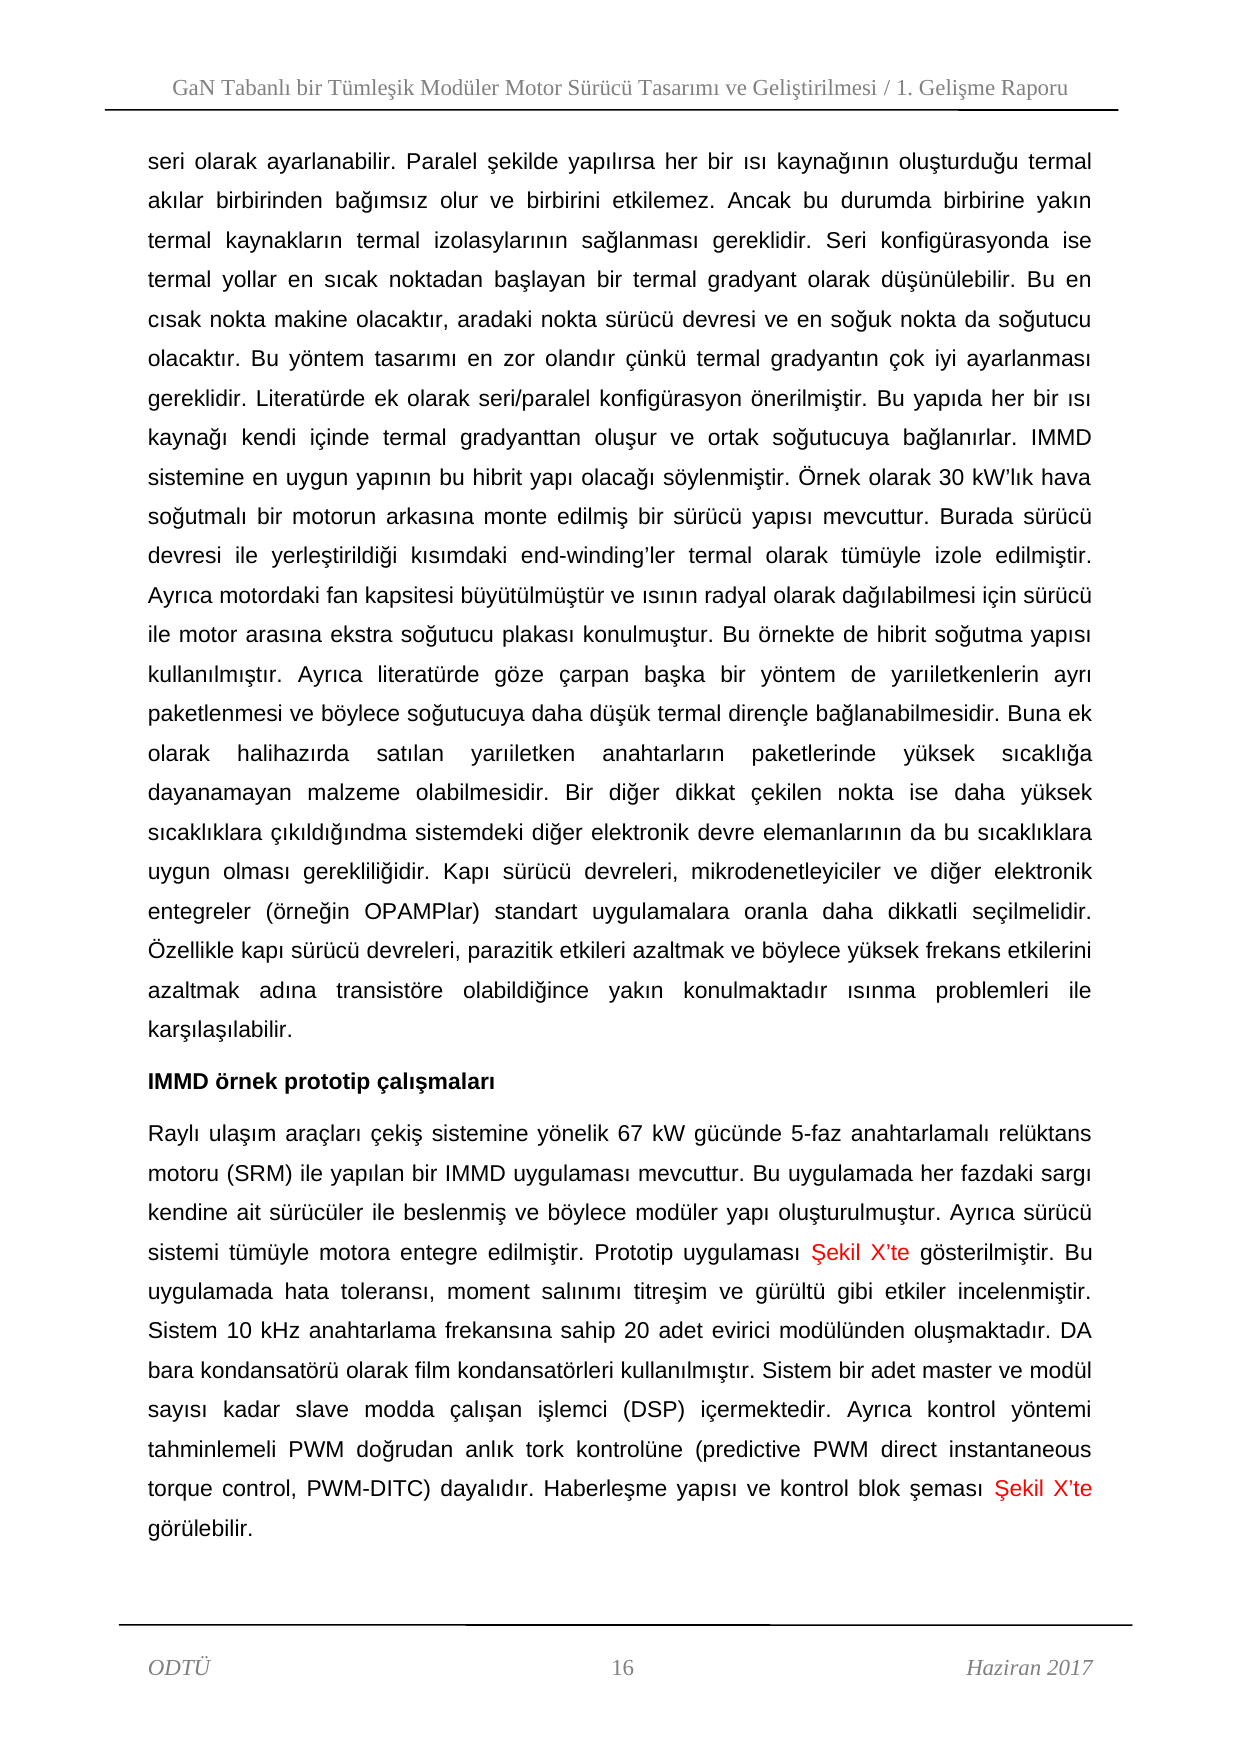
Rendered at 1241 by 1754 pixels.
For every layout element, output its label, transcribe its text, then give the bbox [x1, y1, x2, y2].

text Raylı ulaşım araçları çekiş sistemine yönelik 67 kW gücünde 5-faz anahtarlamalı relüktans motoru (SRM) ile yapılan bir IMMD uygulaması mevcuttur. Bu uygulamada her fazdaki sargı kendine ait sürücüler ile beslenmiş ve böylece modüler yapı oluşturulmuştur. Ayrıca sürücü sistemi tümüyle motora entegre edilmiştir. Prototip uygulaması Şekil X’te gösterilmiştir. Bu uygulamada hata toleransı, moment salınımı titreşim ve gürültü gibi etkiler incelenmiştir. Sistem 10 kHz anahtarlama frekansına sahip 20 adet evirici modülünden oluşmaktadır. DA bara kondansatörü olarak film kondansatörleri kullanılmıştır. Sistem bir adet master ve modül sayısı kadar slave modda çalışan işlemci (DSP) içermektedir. Ayrıca kontrol yöntemi tahminlemeli PWM doğrudan anlık tork kontrolüne (predictive PWM direct instantaneous torque control, PWM-DITC) dayalıdır. Haberleşme yapısı ve kontrol blok şeması Şekil X’te görülebilir. [148, 1120, 1093, 1541]
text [148, 148, 1093, 1042]
text IMMD örnek prototip çalışmaları [148, 1068, 1093, 1094]
